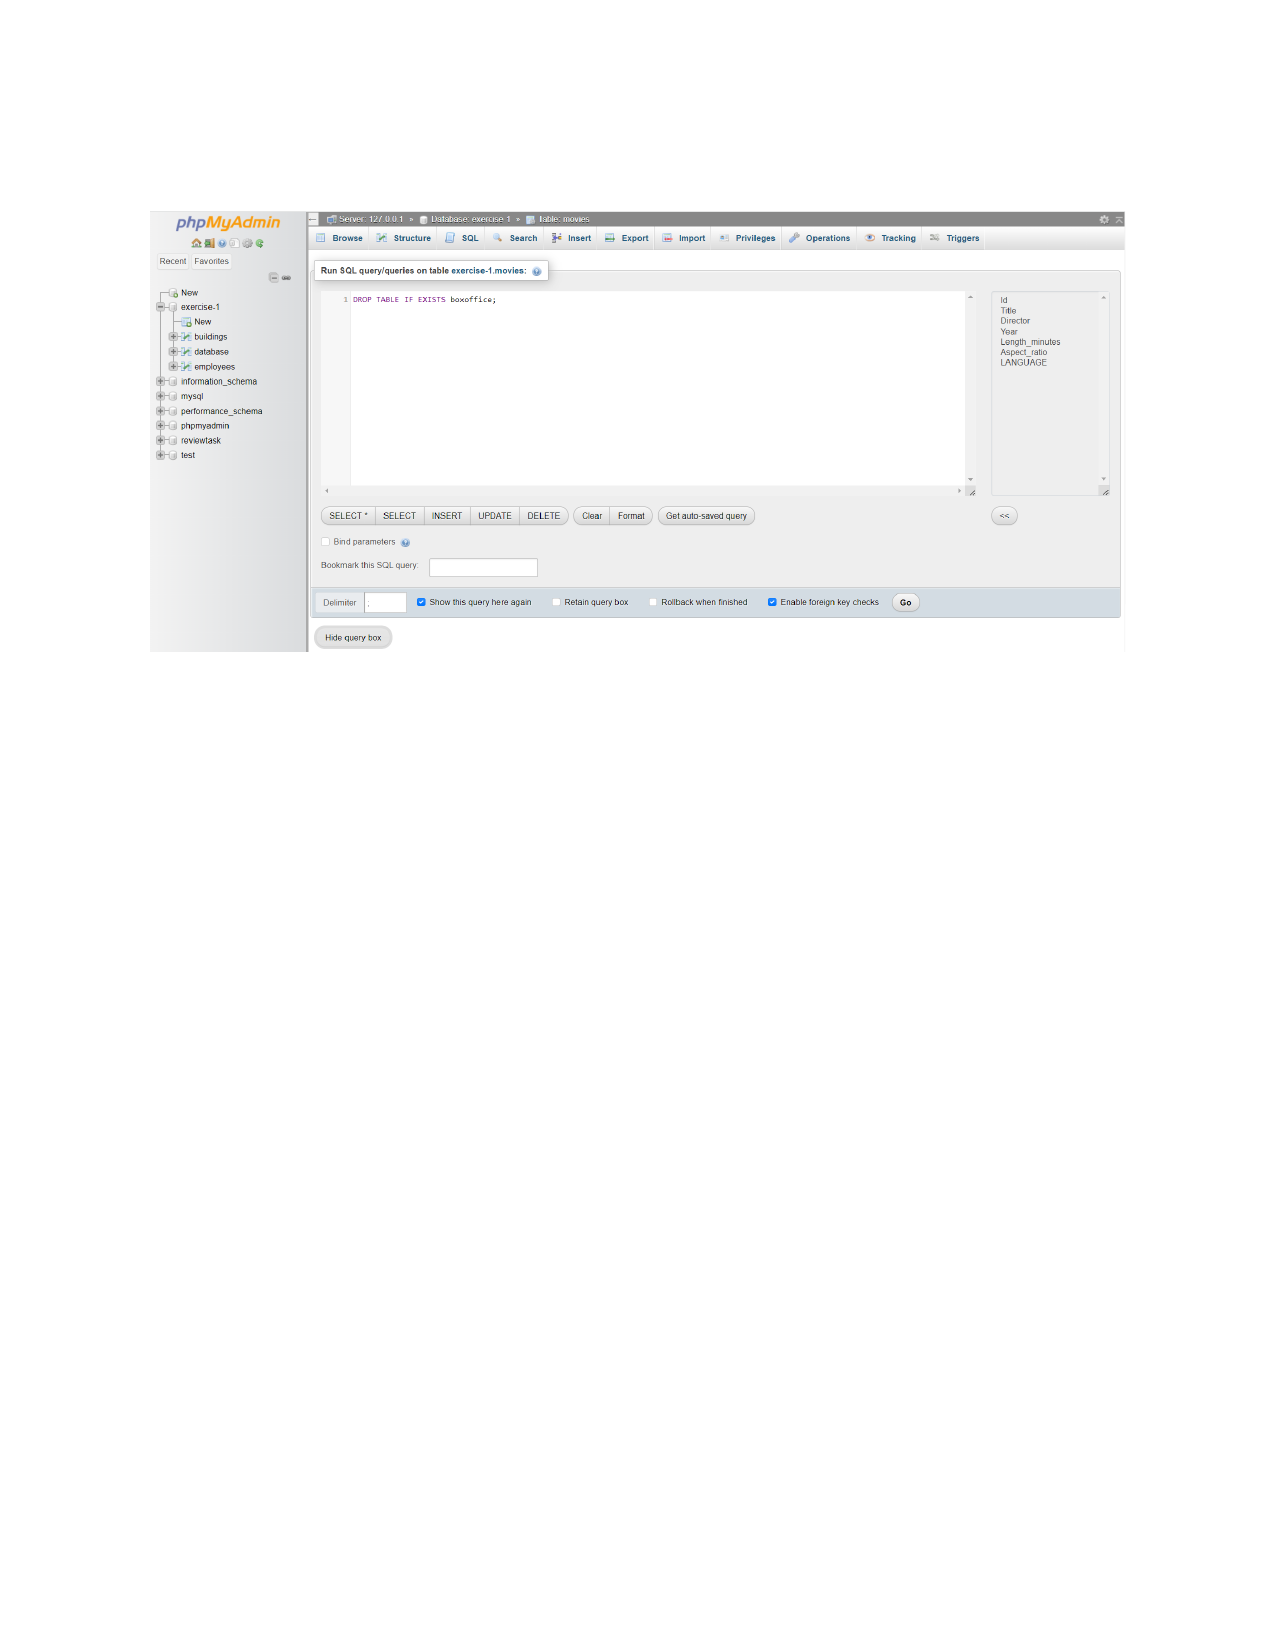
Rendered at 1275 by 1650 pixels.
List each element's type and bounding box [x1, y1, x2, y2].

picture [150, 210, 1125, 652]
